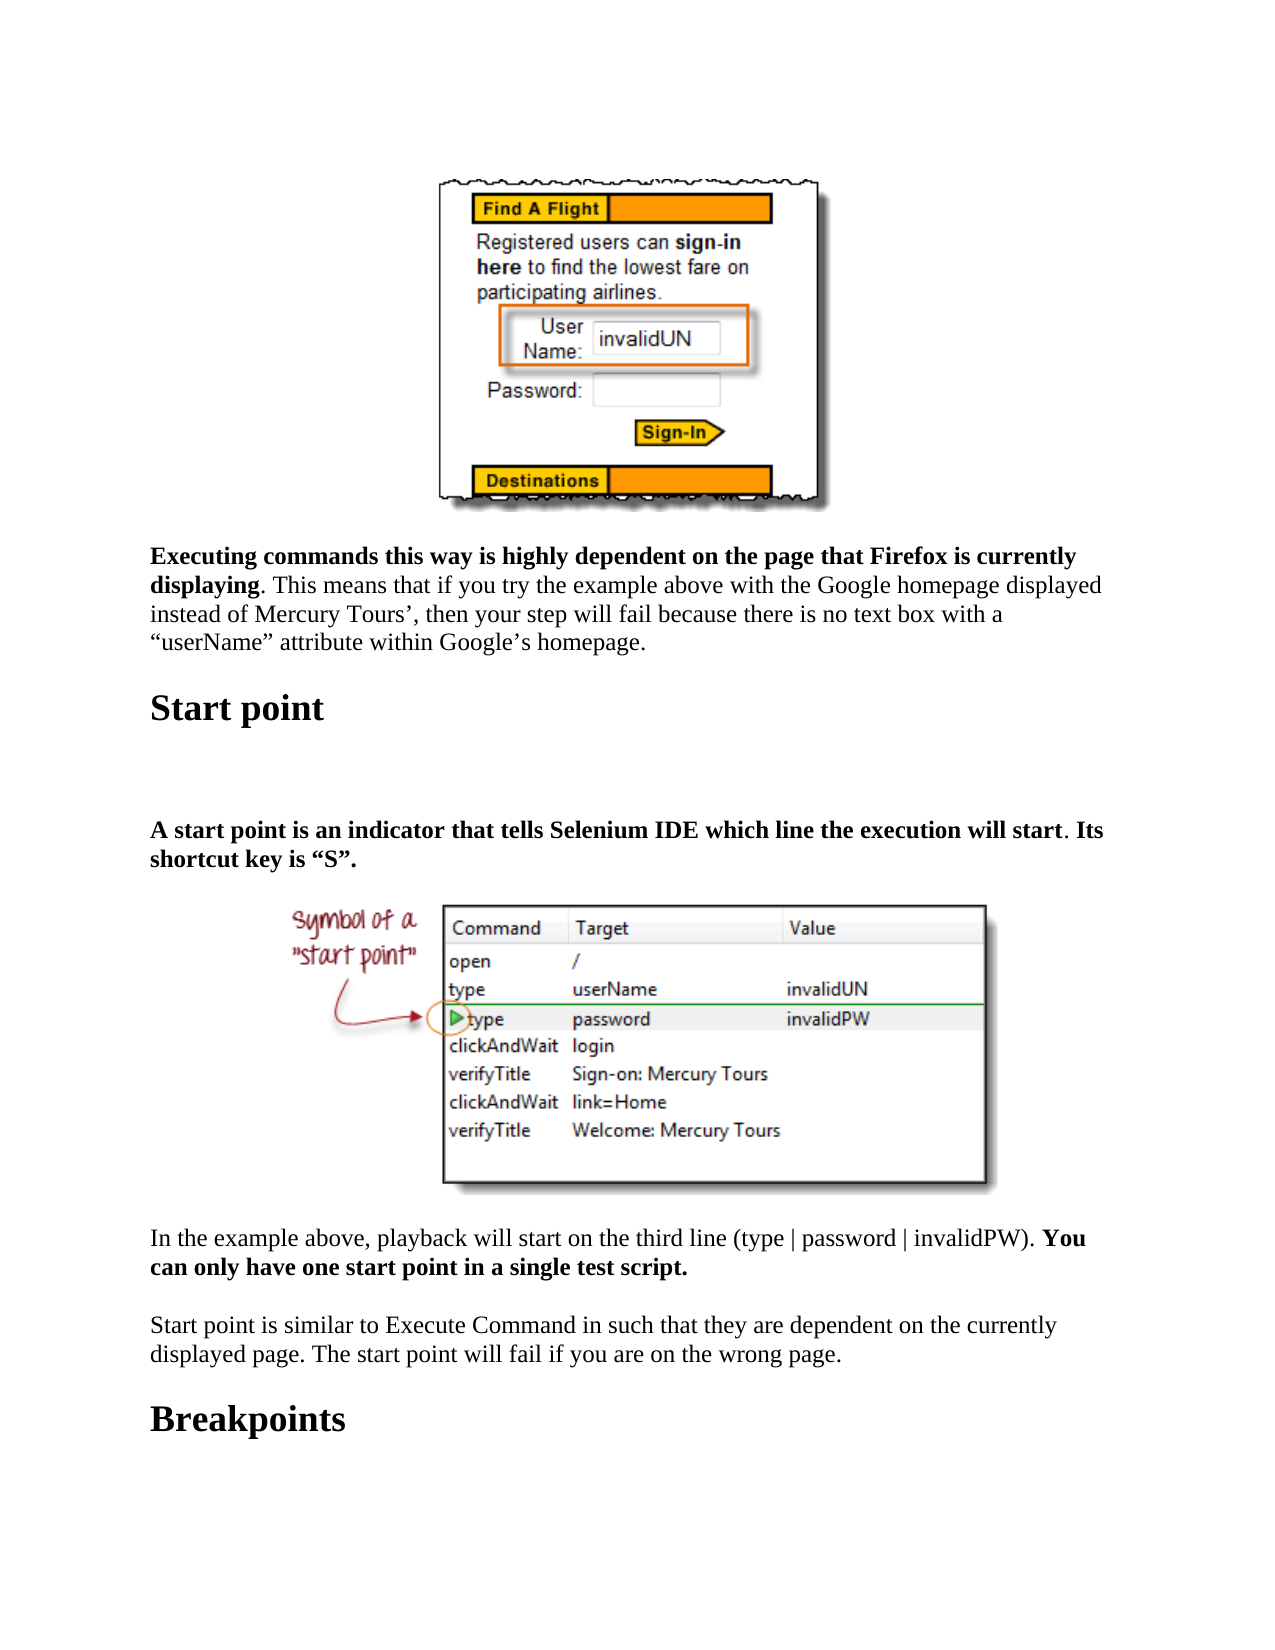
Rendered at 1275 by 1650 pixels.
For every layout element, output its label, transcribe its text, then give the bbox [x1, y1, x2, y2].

text In the example above, playback will start on the third line (type | password | invalidPW). You can only have one start point in a single test script. [150, 1223, 1125, 1281]
picture [436, 179, 839, 512]
subtitle Start point [150, 685, 1125, 728]
picture [277, 902, 998, 1195]
subtitle Breakpoints [150, 1397, 1125, 1440]
text Start point is similar to Execute Command in such that they are dependent on the currently displayed page. The start point will fail if you are on the wrong page. [150, 1310, 1125, 1368]
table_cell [150, 150, 1125, 512]
text A start point is an indicator that tells Selenium IDE which line the execution will start. Its shortcut key is “S”. [150, 816, 1125, 873]
text Executing commands this way is highly dependent on the page that Firefox is currently displaying. This means that if you try the example above with the Google homepage displayed instead of Mercury Tours’, then your step will fail because there is no text box with a “userName” attribute within Google’s homepage. [150, 541, 1125, 656]
